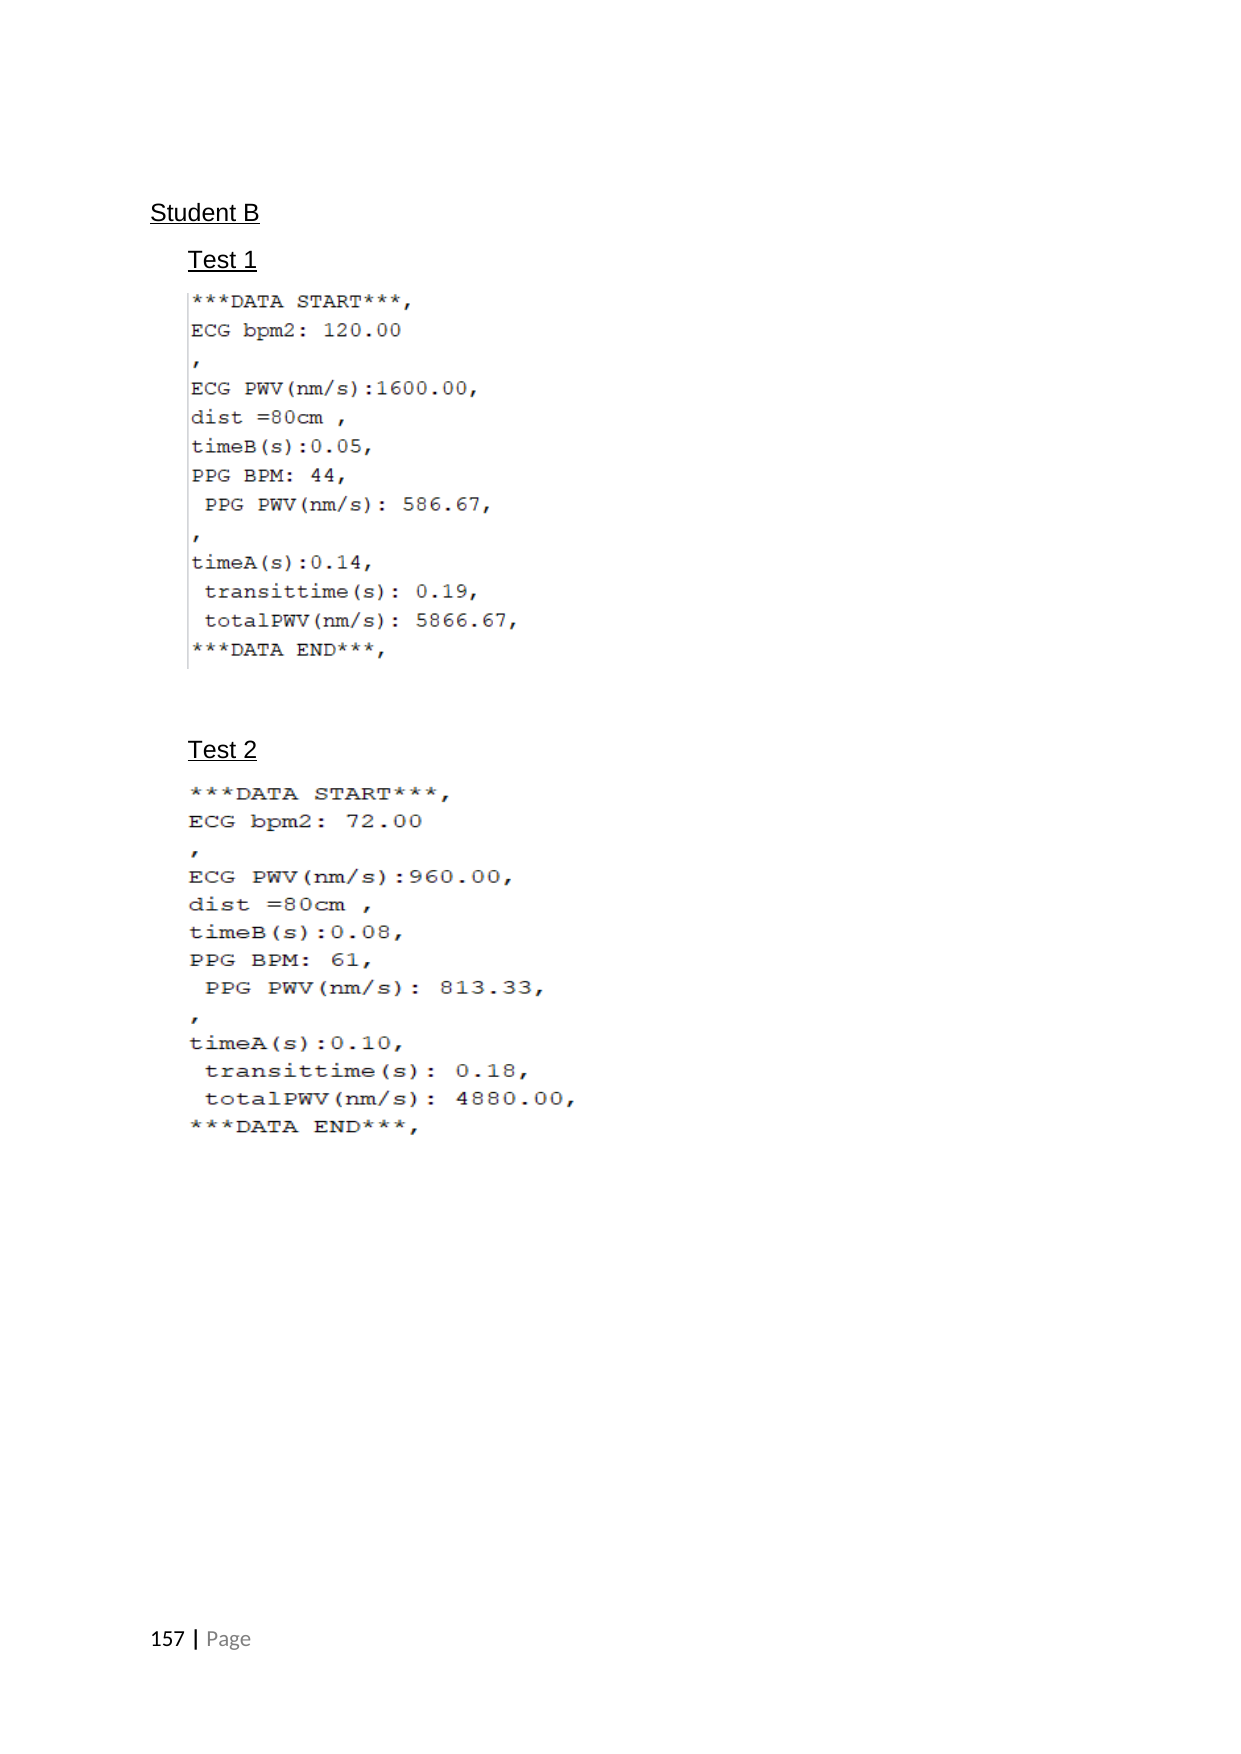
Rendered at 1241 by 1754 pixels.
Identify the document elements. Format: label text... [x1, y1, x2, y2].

picture [187, 782, 630, 1145]
text Test 1 [187, 245, 1090, 274]
text Student B [150, 198, 1090, 226]
picture [187, 293, 555, 669]
text Test 2 [187, 735, 1090, 763]
